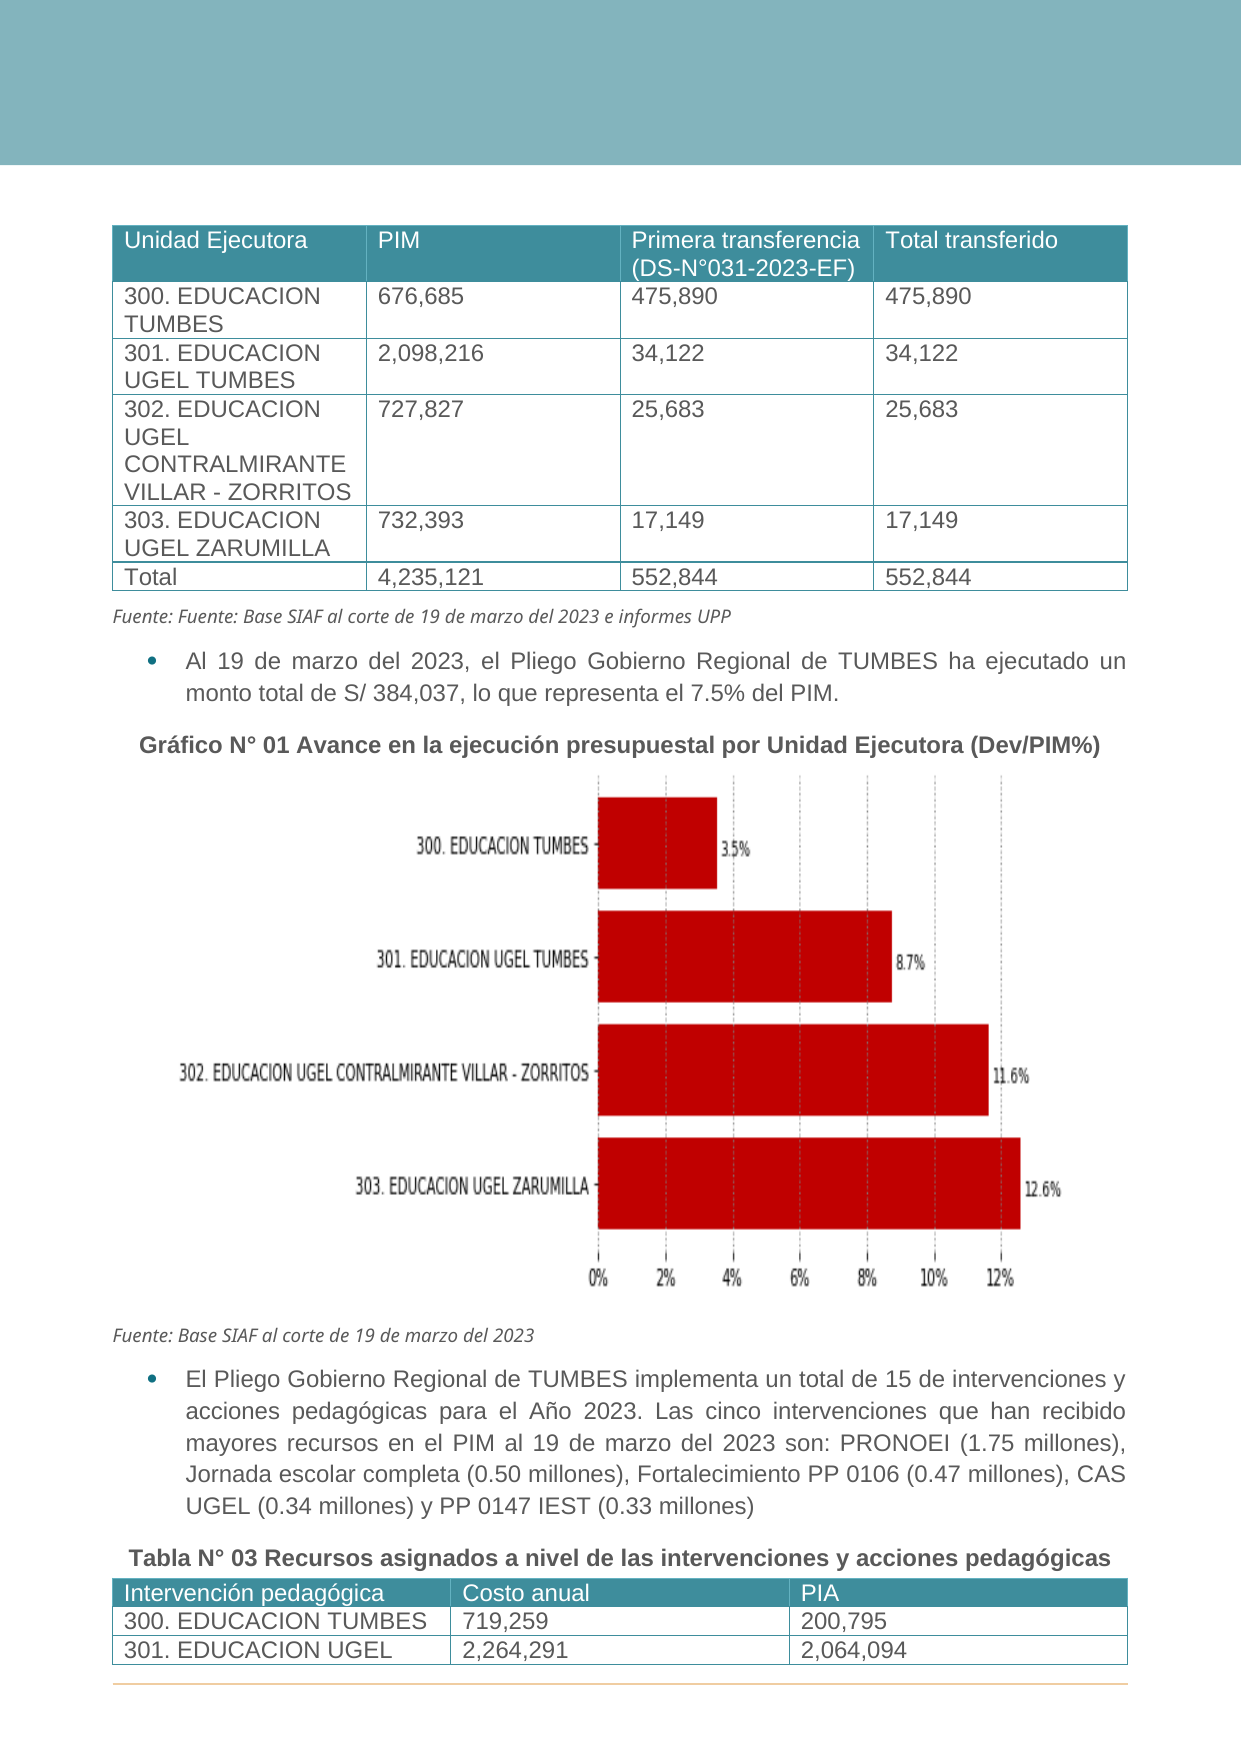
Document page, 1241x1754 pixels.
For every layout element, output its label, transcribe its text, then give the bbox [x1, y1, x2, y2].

table_cell 732,393 [367, 506, 620, 561]
table_header PIM [367, 226, 620, 281]
table_cell 475,890 [621, 282, 873, 337]
table_cell 4,235,121 [367, 563, 620, 590]
table_cell 34,122 [621, 339, 873, 394]
table_cell 552,844 [621, 563, 873, 590]
table_cell 475,890 [874, 282, 1127, 337]
table_cell 301. EDUCACION UGEL TUMBES [113, 339, 366, 394]
table_header Total transferido [874, 226, 1127, 281]
table_cell 17,149 [621, 506, 873, 561]
table_cell 25,683 [874, 395, 1127, 505]
list El Pliego Gobierno Regional de TUMBES implementa un total de 15 de intervenciones y acciones pedagógicas para el Año 2023. Las cinco intervenciones que han recibido mayores recursos en el PIM al 19 de marzo del 2023 son: PRONOEI (1.75 millones), Jornada escolar completa (0.50 millones), Fortalecimiento PP 0106 (0.47 millones), CAS UGEL (0.34 millones) y PP 0147 IEST (0.33 millones) [148, 1365, 1128, 1519]
text Fuente: Base SIAF al corte de 19 de marzo del 2023 [112, 1322, 1128, 1348]
table_cell 17,149 [874, 506, 1127, 561]
text Gráfico N° 01 Avance en la ejecución presupuestal por Unidad Ejecutora (Dev/PIM%) [112, 731, 1128, 758]
table_cell 552,844 [874, 563, 1127, 590]
text Tabla N° 03 Recursos asignados a nivel de las intervenciones y acciones pedagógicas [112, 1544, 1128, 1572]
table_cell 302. EDUCACION UGEL CONTRALMIRANTE VILLAR - ZORRITOS [113, 395, 366, 505]
table_cell 2,098,216 [367, 339, 620, 394]
table_cell Total [113, 563, 366, 590]
table_header PIA [790, 1579, 1127, 1606]
table_cell 719,259 [451, 1607, 789, 1635]
table_cell 303. EDUCACION UGEL ZARUMILLA [113, 506, 366, 561]
table_cell 2,064,094 [790, 1636, 1127, 1663]
table_cell 200,795 [790, 1607, 1127, 1635]
table_header Unidad Ejecutora [113, 226, 366, 281]
table_cell 34,122 [874, 339, 1127, 394]
table_header Costo anual [451, 1579, 789, 1606]
table_cell 727,827 [367, 395, 620, 505]
list Al 19 de marzo del 2023, el Pliego Gobierno Regional de TUMBES ha ejecutado un monto total de S/ 384,037, lo que representa el 7.5% del PIM. [148, 647, 1128, 706]
text Fuente: Fuente: Base SIAF al corte de 19 de marzo del 2023 e informes UPP [112, 604, 1128, 629]
table_cell 300. EDUCACION TUMBES [113, 282, 366, 337]
picture [170, 764, 1071, 1304]
table_cell 25,683 [621, 395, 873, 505]
table_cell 301. EDUCACION UGEL TUMBES [113, 1636, 450, 1663]
table_cell 676,685 [367, 282, 620, 337]
table_header Intervención pedagógica [113, 1579, 450, 1606]
table_cell 300. EDUCACION TUMBES [113, 1607, 450, 1635]
table_header Primera transferencia (DS-N°031-2023-EF) [621, 226, 873, 281]
table_cell 2,264,291 [451, 1636, 789, 1663]
